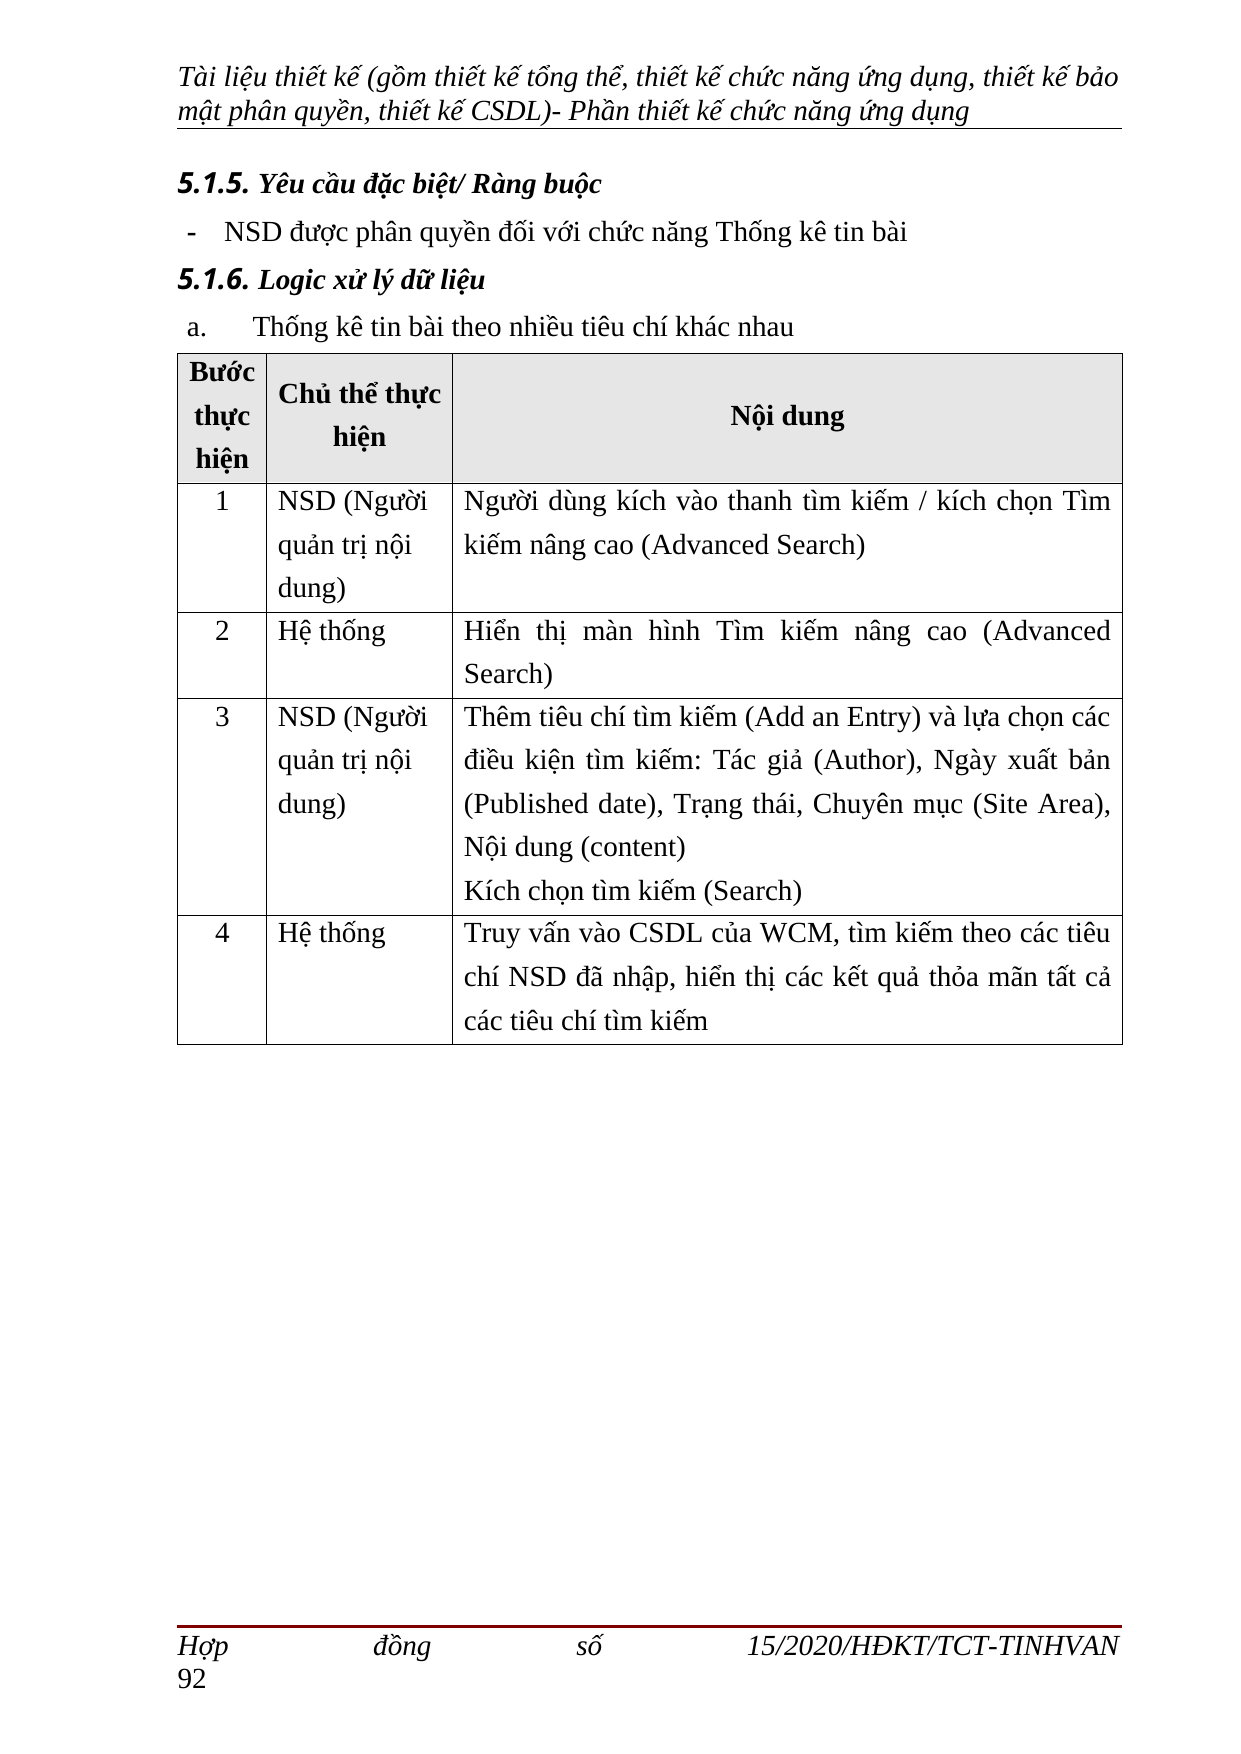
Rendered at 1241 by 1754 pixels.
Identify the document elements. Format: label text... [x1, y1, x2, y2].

table_header Chủ thể thực hiện [267, 354, 452, 482]
table_cell Hệ thống [267, 916, 452, 1044]
table_header Bước thực hiện [178, 354, 266, 482]
subtitle Logic xử lý dữ liệu [177, 258, 1122, 298]
table_cell 4 [178, 916, 266, 1044]
table_header Nội dung [453, 354, 1122, 482]
text NSD được phân quyền đối với chức năng Thống kê tin bài [187, 214, 1122, 248]
table_cell 1 [178, 484, 266, 612]
table_cell 2 [178, 613, 266, 698]
subtitle Yêu cầu đặc biệt/ Ràng buộc [177, 163, 1122, 202]
table_cell Hệ thống [267, 613, 452, 698]
table_cell NSD (Người quản trị nội dung) [267, 699, 452, 914]
table_cell 3 [178, 699, 266, 914]
table_cell Hiển thị màn hình Tìm kiếm nâng cao (Advanced Search) [453, 613, 1122, 698]
list Thống kê tin bài theo nhiều tiêu chí khác nhau [187, 309, 1122, 343]
table_cell NSD (Người quản trị nội dung) [267, 484, 452, 612]
table_cell Thêm tiêu chí tìm kiếm (Add an Entry) và lựa chọn các điều kiện tìm kiếm: Tác giả (Author), Ngày xuất bản (Published date), Trạng thái, Chuyên mục (Site Area), Nội dung (content) Kích chọn tìm kiếm (Search) [453, 699, 1122, 914]
table_cell Truy vấn vào CSDL của WCM, tìm kiếm theo các tiêu chí NSD đã nhập, hiển thị các kết quả thỏa mãn tất cả các tiêu chí tìm kiếm Bằng trình biên tập nội dung mặc định của WebSphere Portal [453, 916, 1122, 1044]
table_cell Người dùng kích vào thanh tìm kiếm / kích chọn Tìm kiếm nâng cao (Advanced Search) [453, 484, 1122, 612]
